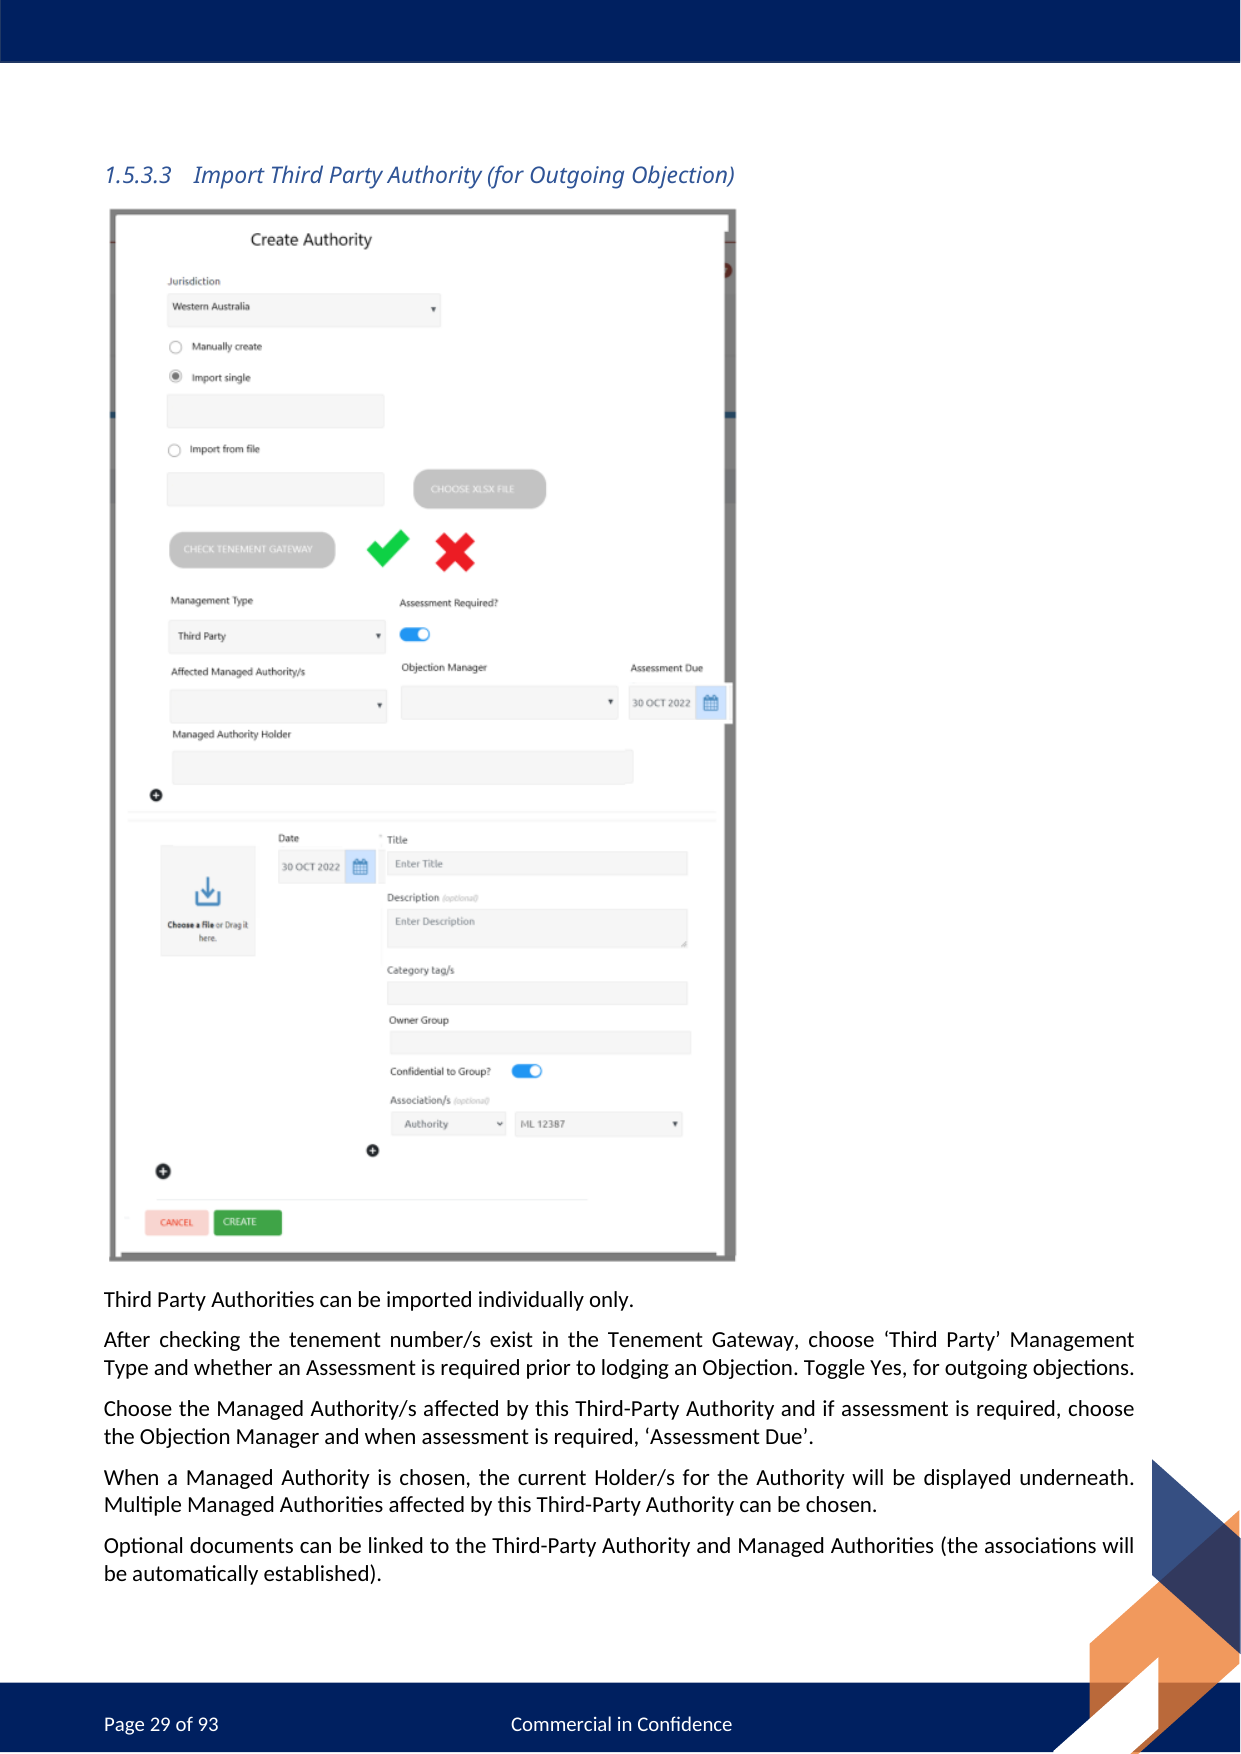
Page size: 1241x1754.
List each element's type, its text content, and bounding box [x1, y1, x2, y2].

text Optional documents can be linked to the Third-Party Authority and Managed Authorities (the associations will be automatically established). [103, 1531, 1137, 1587]
subtitle Import Third Party Authority (for Outgoing Objection) [103, 159, 1137, 190]
picture [103, 202, 744, 1273]
text Third Party Authorities can be imported individually only. [103, 1285, 1137, 1313]
text After checking the tenement number/s exist in the Tenement Gateway, choose ‘Third Party’ Management Type and whether an Assessment is required prior to lodging an Objection. Toggle Yes, for outgoing objections. [103, 1326, 1137, 1382]
text When a Managed Authority is chosen, the current Holder/s for the Authority will be displayed underneath. Multiple Managed Authorities affected by this Third-Party Authority can be chosen. [103, 1463, 1137, 1519]
text Choose the Managed Authority/s affected by this Third-Party Authority and if assessment is required, choose the Objection Manager and when assessment is required, ‘Assessment Due’. [103, 1394, 1137, 1450]
